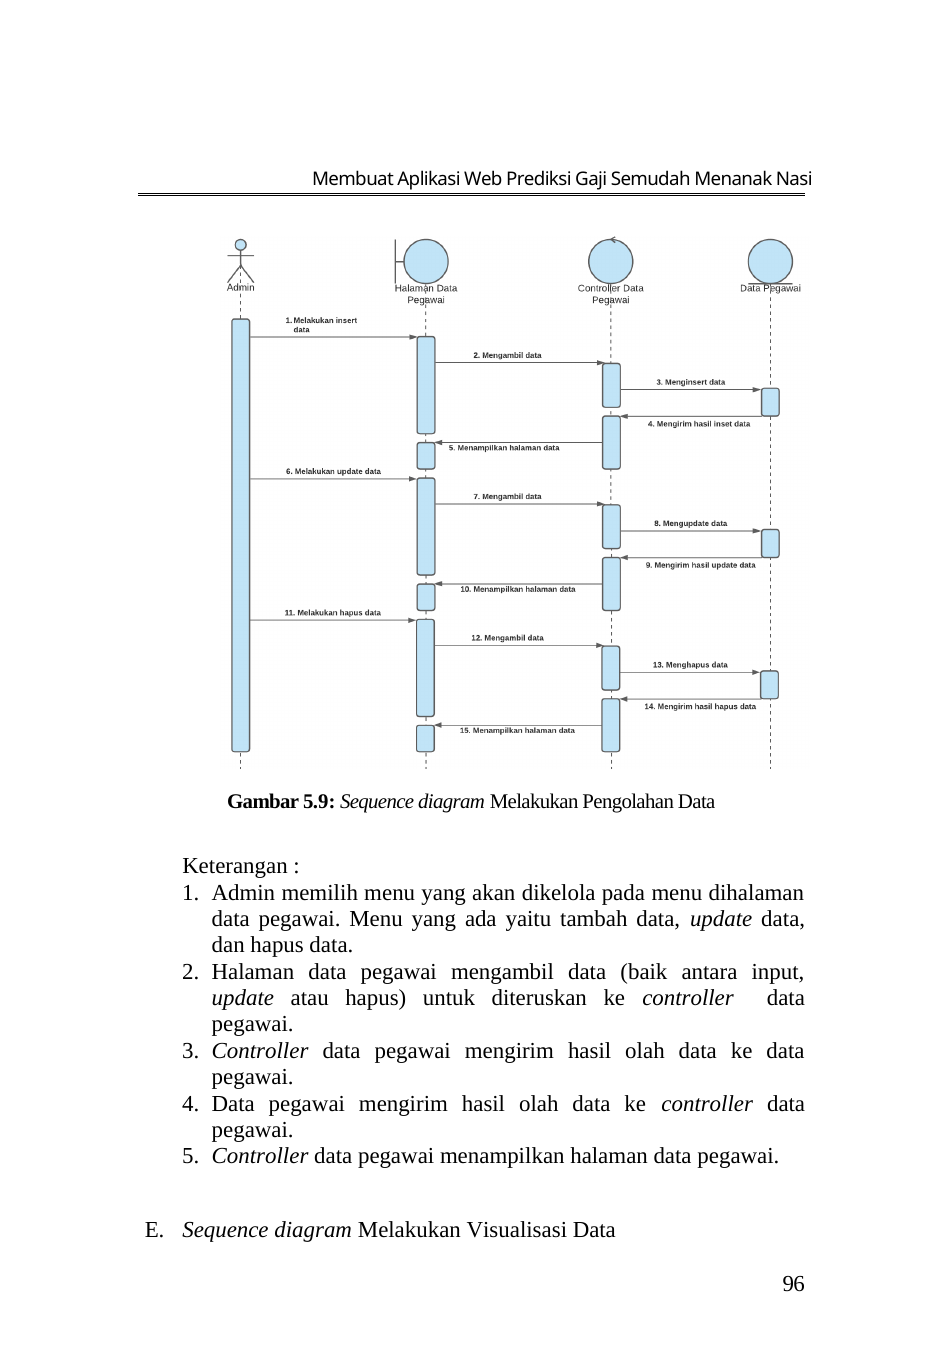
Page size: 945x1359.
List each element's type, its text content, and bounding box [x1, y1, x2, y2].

list Controller data pegawai menampilkan halaman data pegawai. [182, 1142, 805, 1169]
list Data pegawai mengirim hasil olah data ke controller data pegawai. [182, 1089, 805, 1142]
text Gambar 5.9: Sequence diagram Melakukan Pengolahan Data [138, 789, 805, 813]
list Admin memilih menu yang akan dikelola pada menu dihalaman data pegawai. Menu yang ada yaitu tambah data, update data, dan hapus data. [182, 879, 805, 958]
picture [220, 236, 810, 769]
list Sequence diagram Melakukan Visualisasi Data [144, 1216, 805, 1242]
list Controller data pegawai mengirim hasil olah data ke data pegawai. [182, 1037, 805, 1089]
list Halaman data pegawai mengambil data (baik antara input, update atau hapus) untuk diteruskan ke controller data pegawai. [182, 958, 805, 1037]
list Keterangan : [182, 852, 805, 879]
